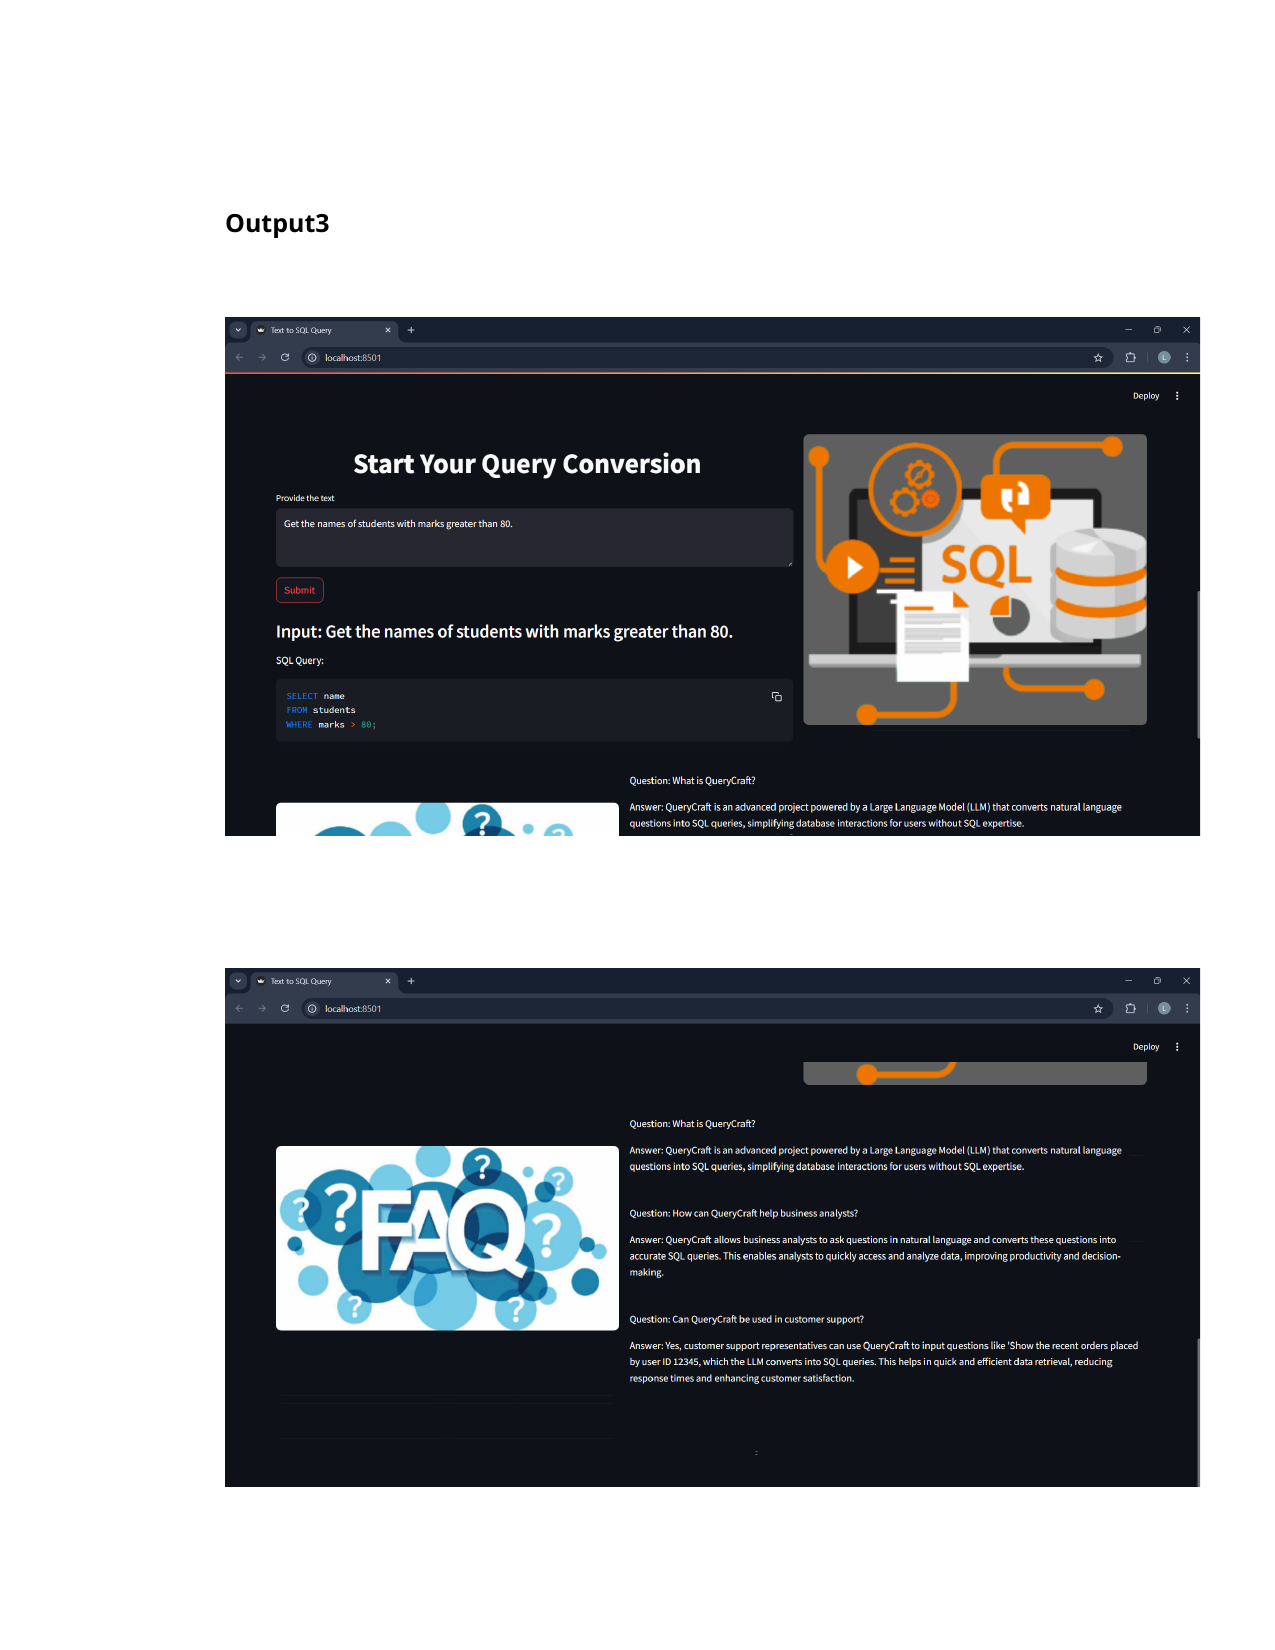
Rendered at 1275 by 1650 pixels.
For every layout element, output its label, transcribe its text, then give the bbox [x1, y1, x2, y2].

text Output3 [225, 206, 1125, 240]
picture [225, 968, 1200, 1487]
picture [225, 317, 1200, 836]
